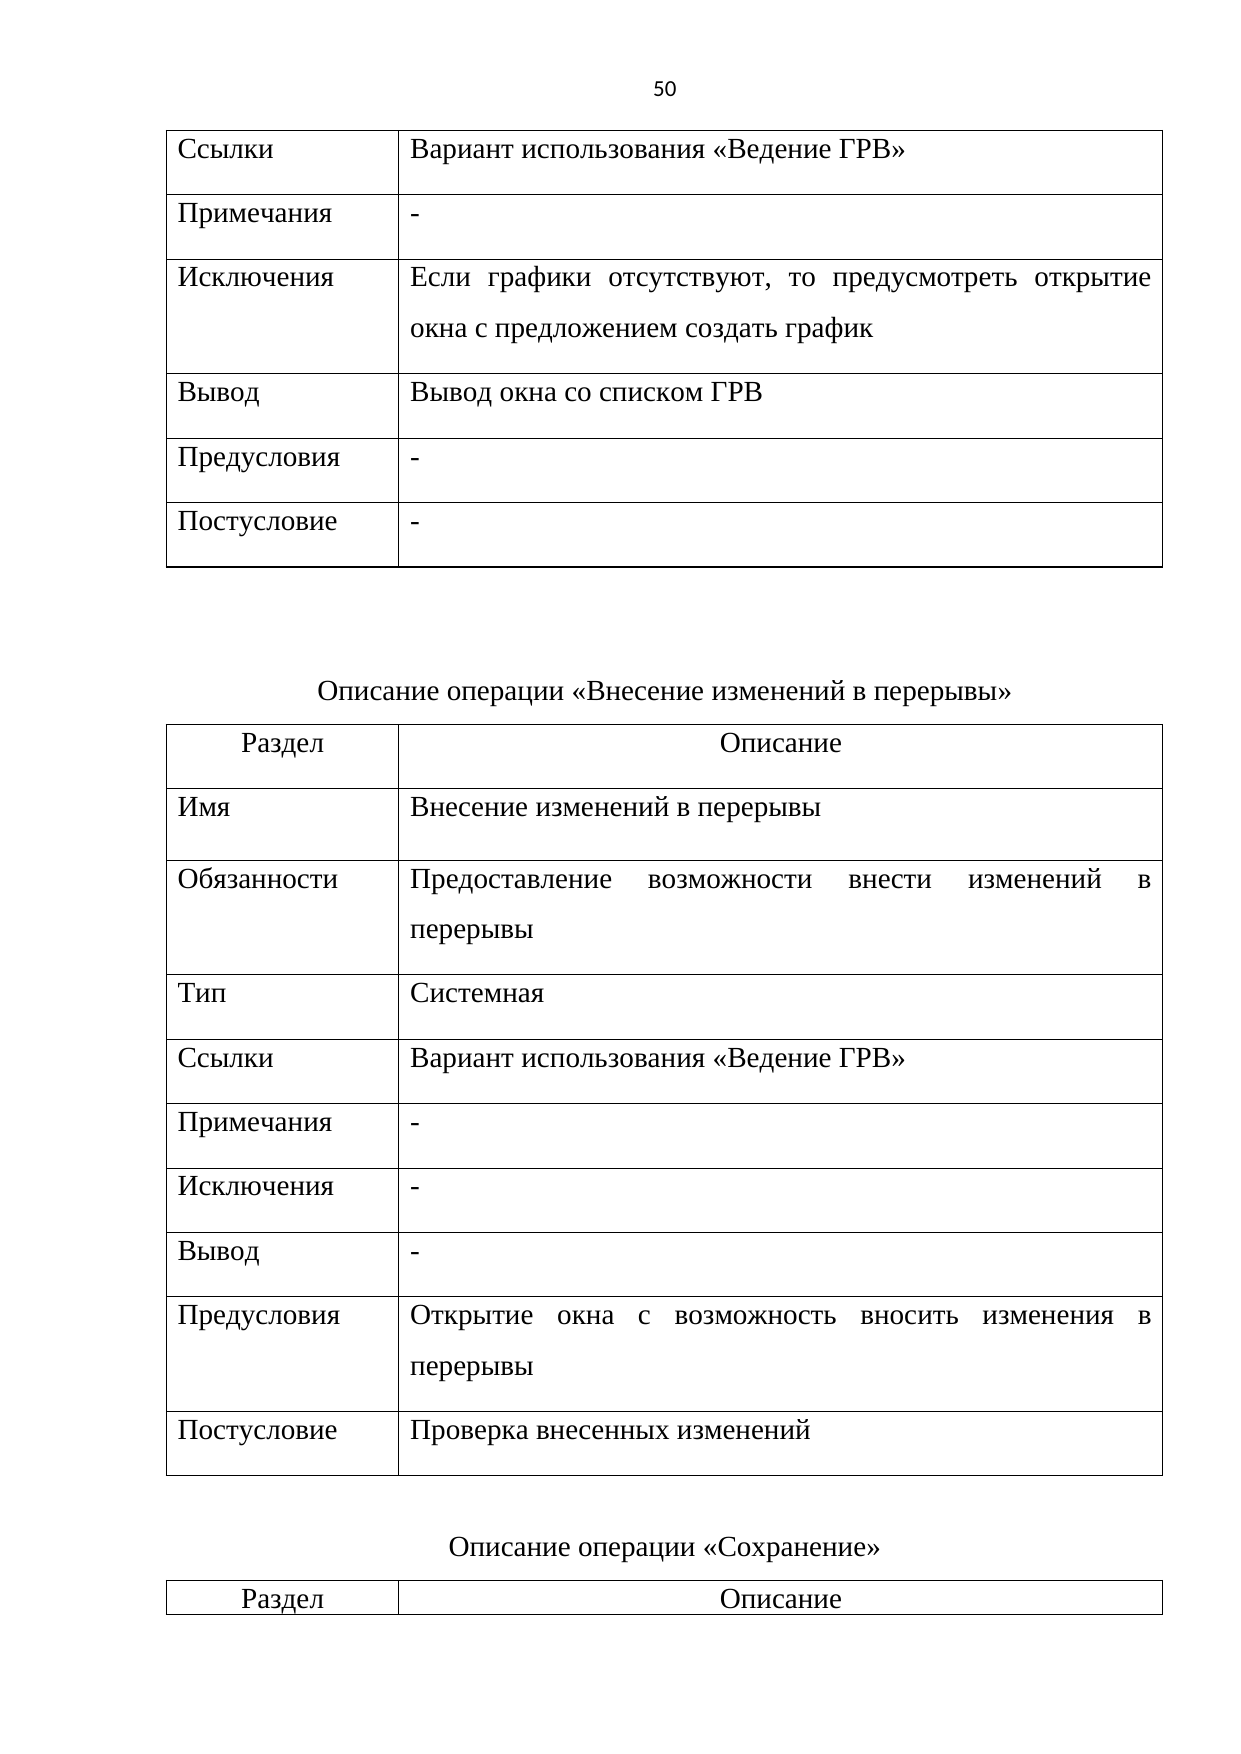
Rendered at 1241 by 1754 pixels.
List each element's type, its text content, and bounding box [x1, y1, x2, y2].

table_cell Вариант использования «Ведение ГРВ» [399, 1040, 1162, 1103]
table_cell Примечания [167, 1104, 398, 1167]
table_cell Исключения [167, 260, 398, 373]
table_cell Проверка внесенных изменений [399, 1412, 1162, 1475]
table_cell - [399, 1233, 1162, 1296]
table_cell Вывод окна со списком ГРВ [399, 374, 1162, 438]
table_header Описание [399, 1581, 1162, 1614]
table_cell Внесение изменений в перерывы [399, 789, 1162, 860]
table_cell Предусловия [167, 439, 398, 502]
table_cell Вывод [167, 1233, 398, 1296]
table_cell Системная [399, 975, 1162, 1039]
table_cell - [399, 1104, 1162, 1167]
table_cell Обязанности [167, 861, 398, 974]
table_cell Ссылки [167, 131, 398, 194]
table_cell Вариант использования «Ведение ГРВ» [399, 131, 1162, 194]
table_cell - [399, 503, 1162, 566]
table_cell - [399, 439, 1162, 502]
table_cell Вывод [167, 374, 398, 438]
table_cell Примечания [167, 195, 398, 258]
text Описание операции «Сохранение» [177, 1529, 1152, 1563]
table_cell Предоставление возможности внести изменений в перерывы [399, 861, 1162, 974]
table_cell Предусловия [167, 1297, 398, 1411]
table_cell - [399, 1169, 1162, 1232]
table_cell Имя [167, 789, 398, 860]
text Описание операции «Внесение изменений в перерывы» [177, 673, 1152, 707]
table_cell Если графики отсутствуют, то предусмотреть открытие окна с предложением создать график [399, 260, 1162, 373]
table_header Раздел [167, 725, 398, 788]
table_cell Тип [167, 975, 398, 1039]
table_cell Постусловие [167, 1412, 398, 1475]
table_cell Открытие окна с возможность вносить изменения в перерывы [399, 1297, 1162, 1411]
table_cell - [399, 195, 1162, 258]
table_header Раздел [167, 1581, 398, 1614]
table_header Описание [399, 725, 1162, 788]
table_cell Ссылки [167, 1040, 398, 1103]
table_cell Исключения [167, 1169, 398, 1232]
table_cell Постусловие [167, 503, 398, 566]
